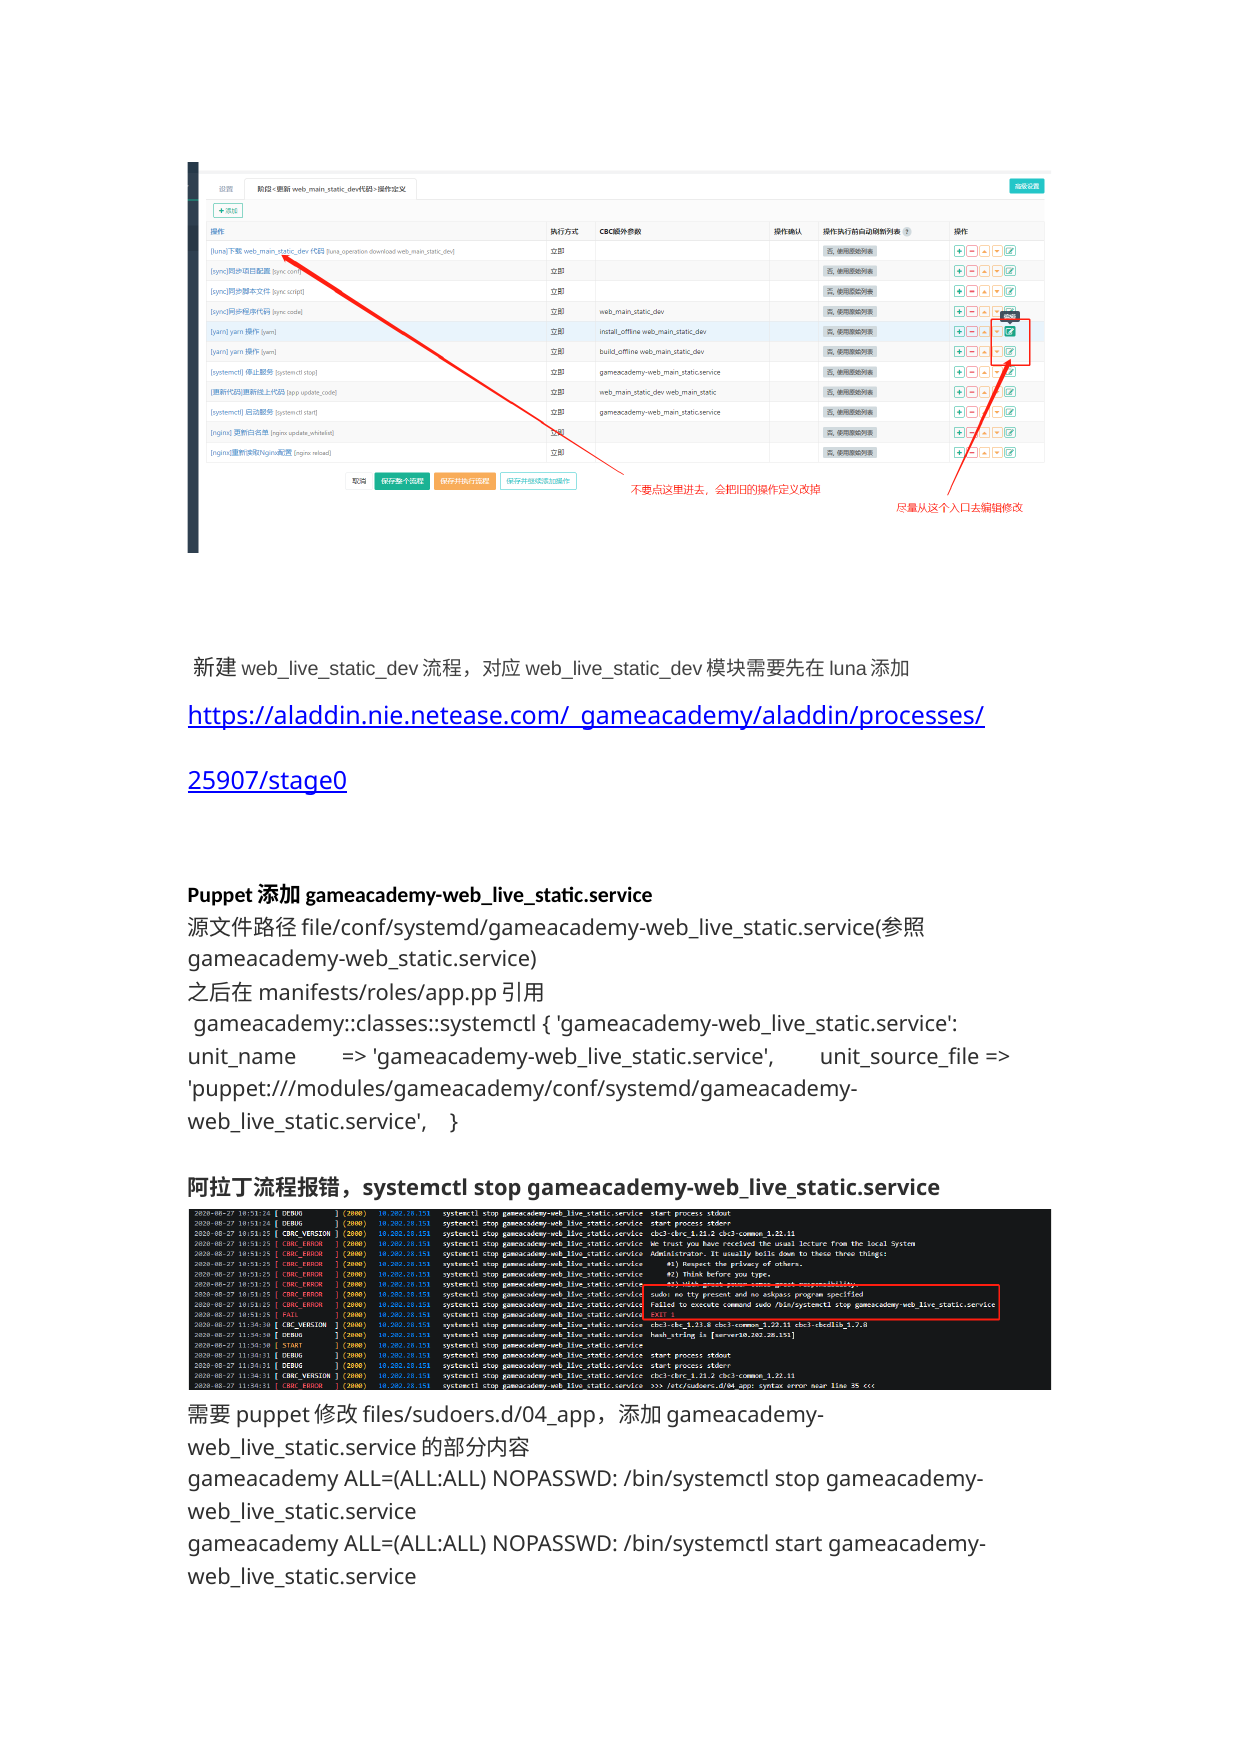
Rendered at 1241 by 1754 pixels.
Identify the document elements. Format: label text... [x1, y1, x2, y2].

text gameacademy ALL=(ALL:ALL) NOPASSWD: /bin/systemctl stop gameacademy-web_live_static.service [187, 1462, 1053, 1527]
picture [187, 1209, 1052, 1390]
text 新建web_live_static_dev流程，对应web_live_static_dev模块需要先在luna添加 [187, 649, 1053, 682]
text 之后在 manifests/roles/app.pp引用 [187, 974, 1053, 1007]
picture [187, 162, 1052, 553]
text 需要puppet修改files/sudoers.d/04_app，添加gameacademy-web_live_static.service的部分内容 [187, 1397, 1053, 1462]
text Puppet添加gameacademy-web_live_static.service [187, 877, 1053, 909]
text gameacademy::classes::systemctl { 'gameacademy-web_live_static.service': unit_name => 'gameacademy-web_live_static.service', unit_source_file => 'puppet:///modules/gameacademy/conf/systemd/gameacademy-web_live_static.service', } [187, 1007, 1053, 1137]
text 阿拉丁流程报错，systemctl stop gameacademy-web_live_static.service [187, 1169, 1053, 1202]
text 源文件路径file/conf/systemd/gameacademy-web_live_static.service(参照gameacademy-web_static.service) [187, 909, 1053, 974]
text gameacademy ALL=(ALL:ALL) NOPASSWD: /bin/systemctl start gameacademy-web_live_static.service [187, 1527, 1053, 1592]
text https://aladdin.nie.netease.com/_gameacademy/aladdin/processes/25907/stage0 [187, 682, 1053, 812]
